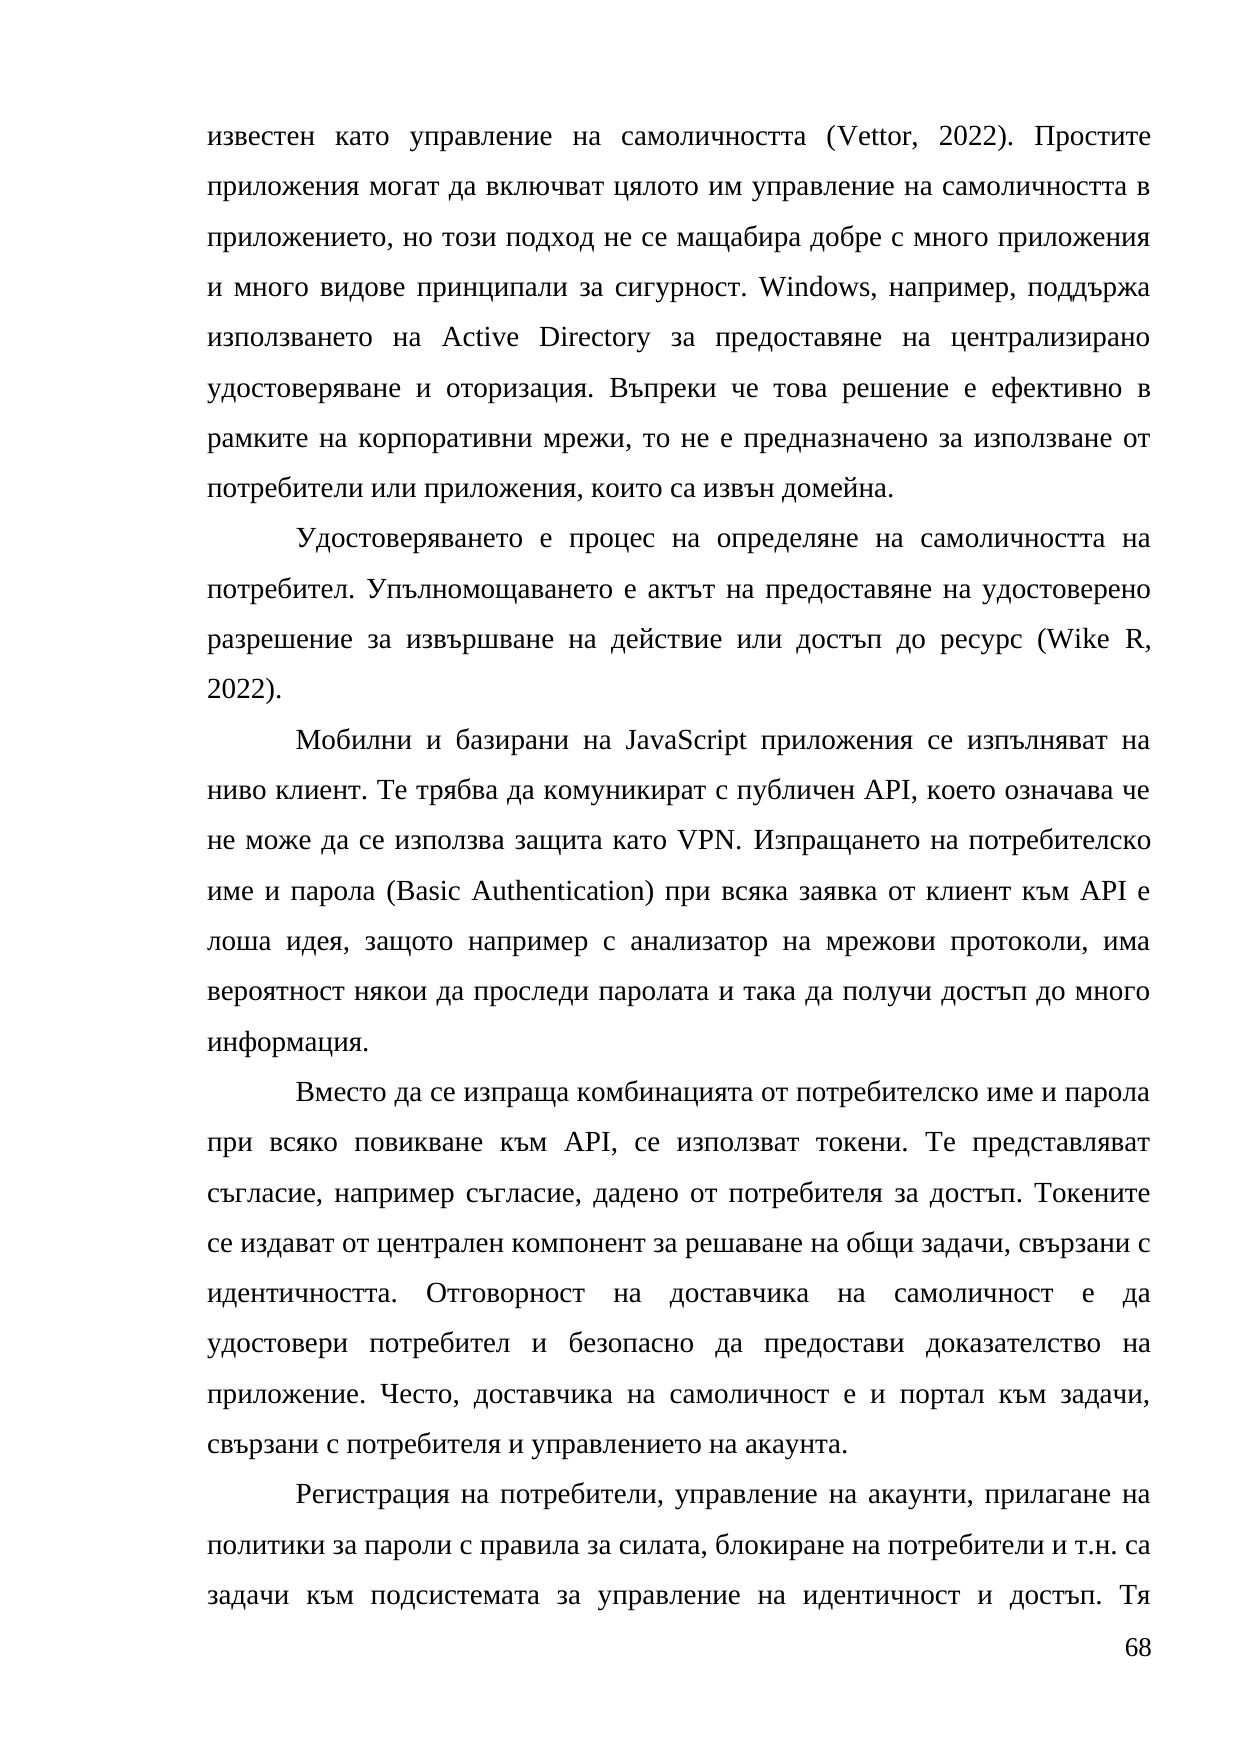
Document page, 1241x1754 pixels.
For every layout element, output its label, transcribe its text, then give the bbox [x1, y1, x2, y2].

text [207, 118, 1152, 504]
text Вместо да се изпраща комбинацията от потребителско име и парола при всяко повикване към API, се използват токени. Те представляват съгласие, например съгласие, дадено от потребителя за достъп. Токените се издават от централен компонент за решаване на общи задачи, свързани с идентичността. Отговорност на доставчика на самоличност е да удостовери потребител и безопасно да предостави доказателство на приложение. Често, доставчика на самоличност е и портал към задачи, свързани с потребителя и управлението на акаунта. [207, 1074, 1152, 1460]
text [207, 1477, 1152, 1611]
text Удостоверяването е процес на определяне на самоличността на потребител. Упълномощаването е актът на предоставяне на удостоверено разрешение за извършване на действие или достъп до ресурс (Wike R, 2022). [207, 521, 1152, 705]
text Мобилни и базирани на JavaScript приложения се изпълняват на ниво клиент. Те трябва да комуникират с публичен API, което означава че не може да се използва защита като VPN. Изпращането на потребителско име и парола (Basic Authentication) при всяка заявка от клиент към API е лоша идея, защото например с анализатор на мрежови протоколи, има вероятност някои да проследи паролата и така да получи достъп до много информация. [207, 722, 1152, 1057]
